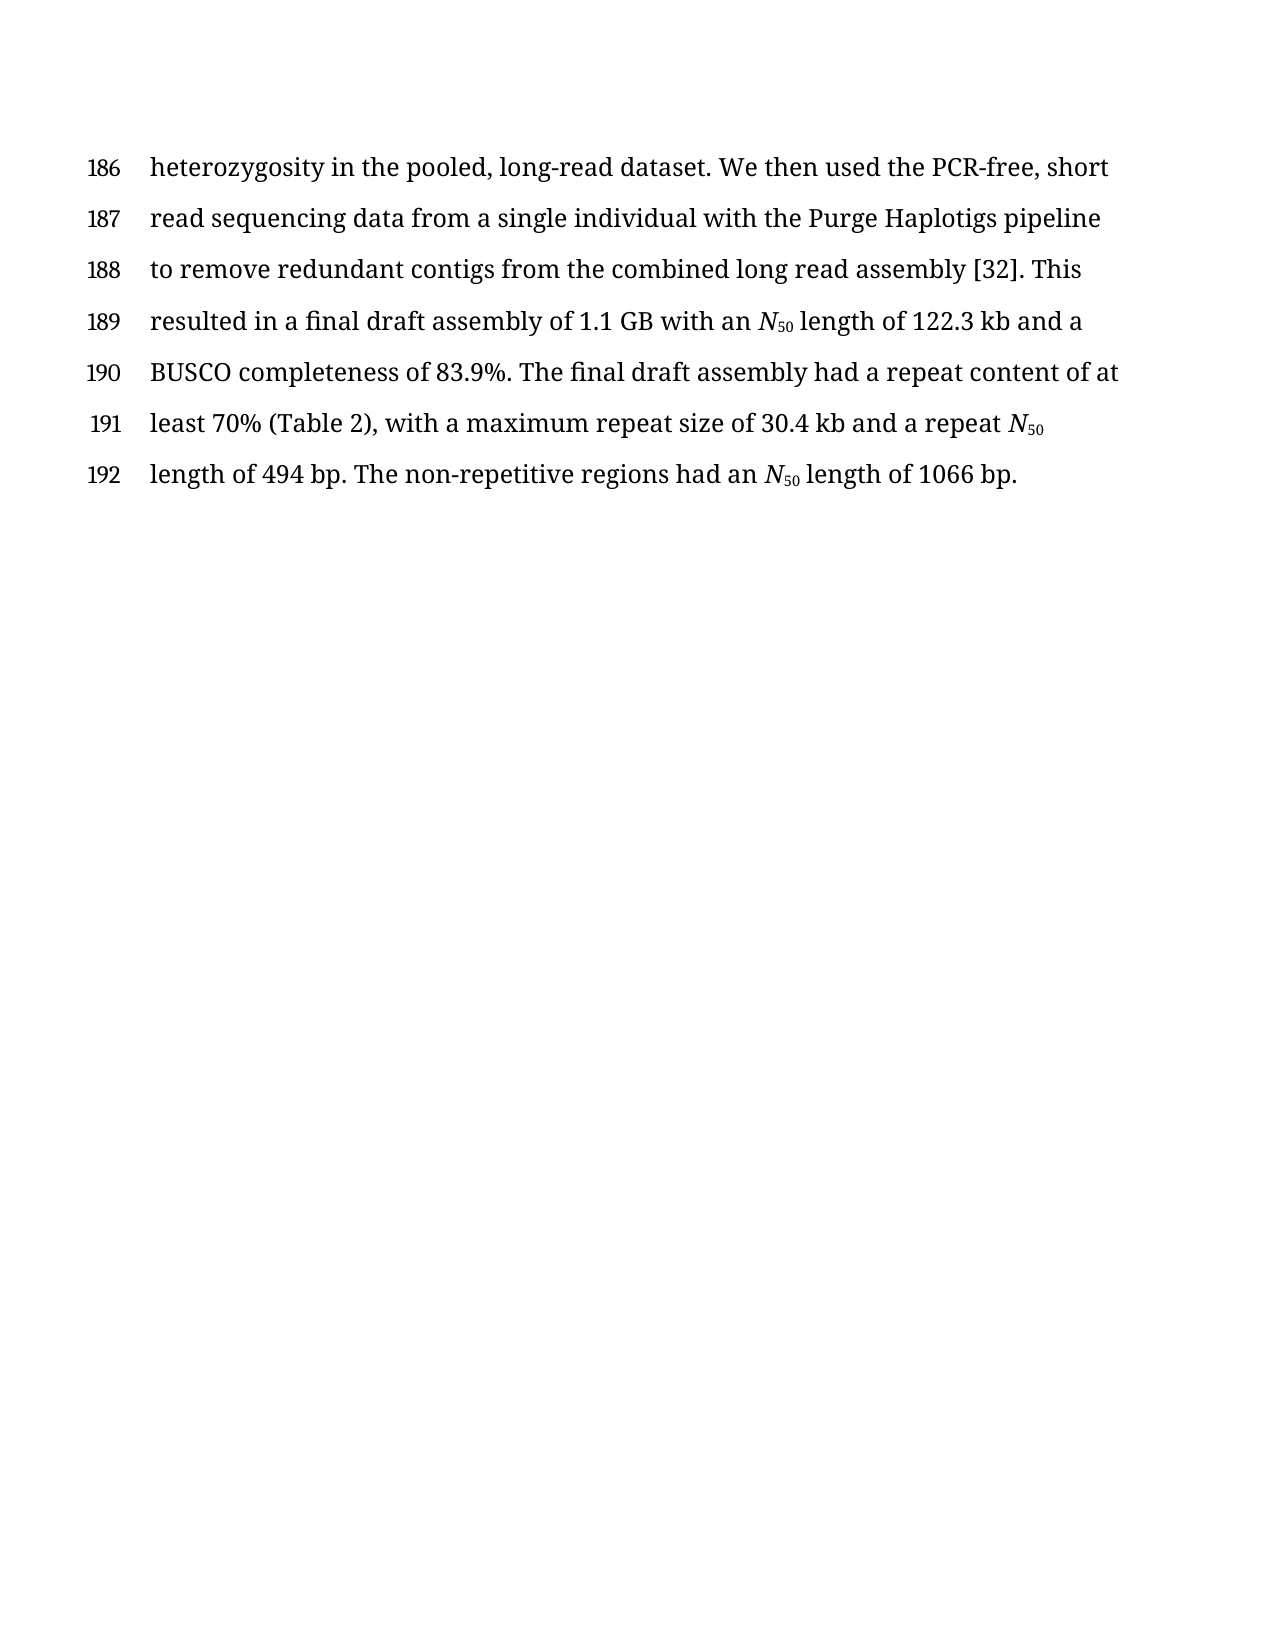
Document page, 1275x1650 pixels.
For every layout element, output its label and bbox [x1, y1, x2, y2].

text [150, 150, 1125, 490]
